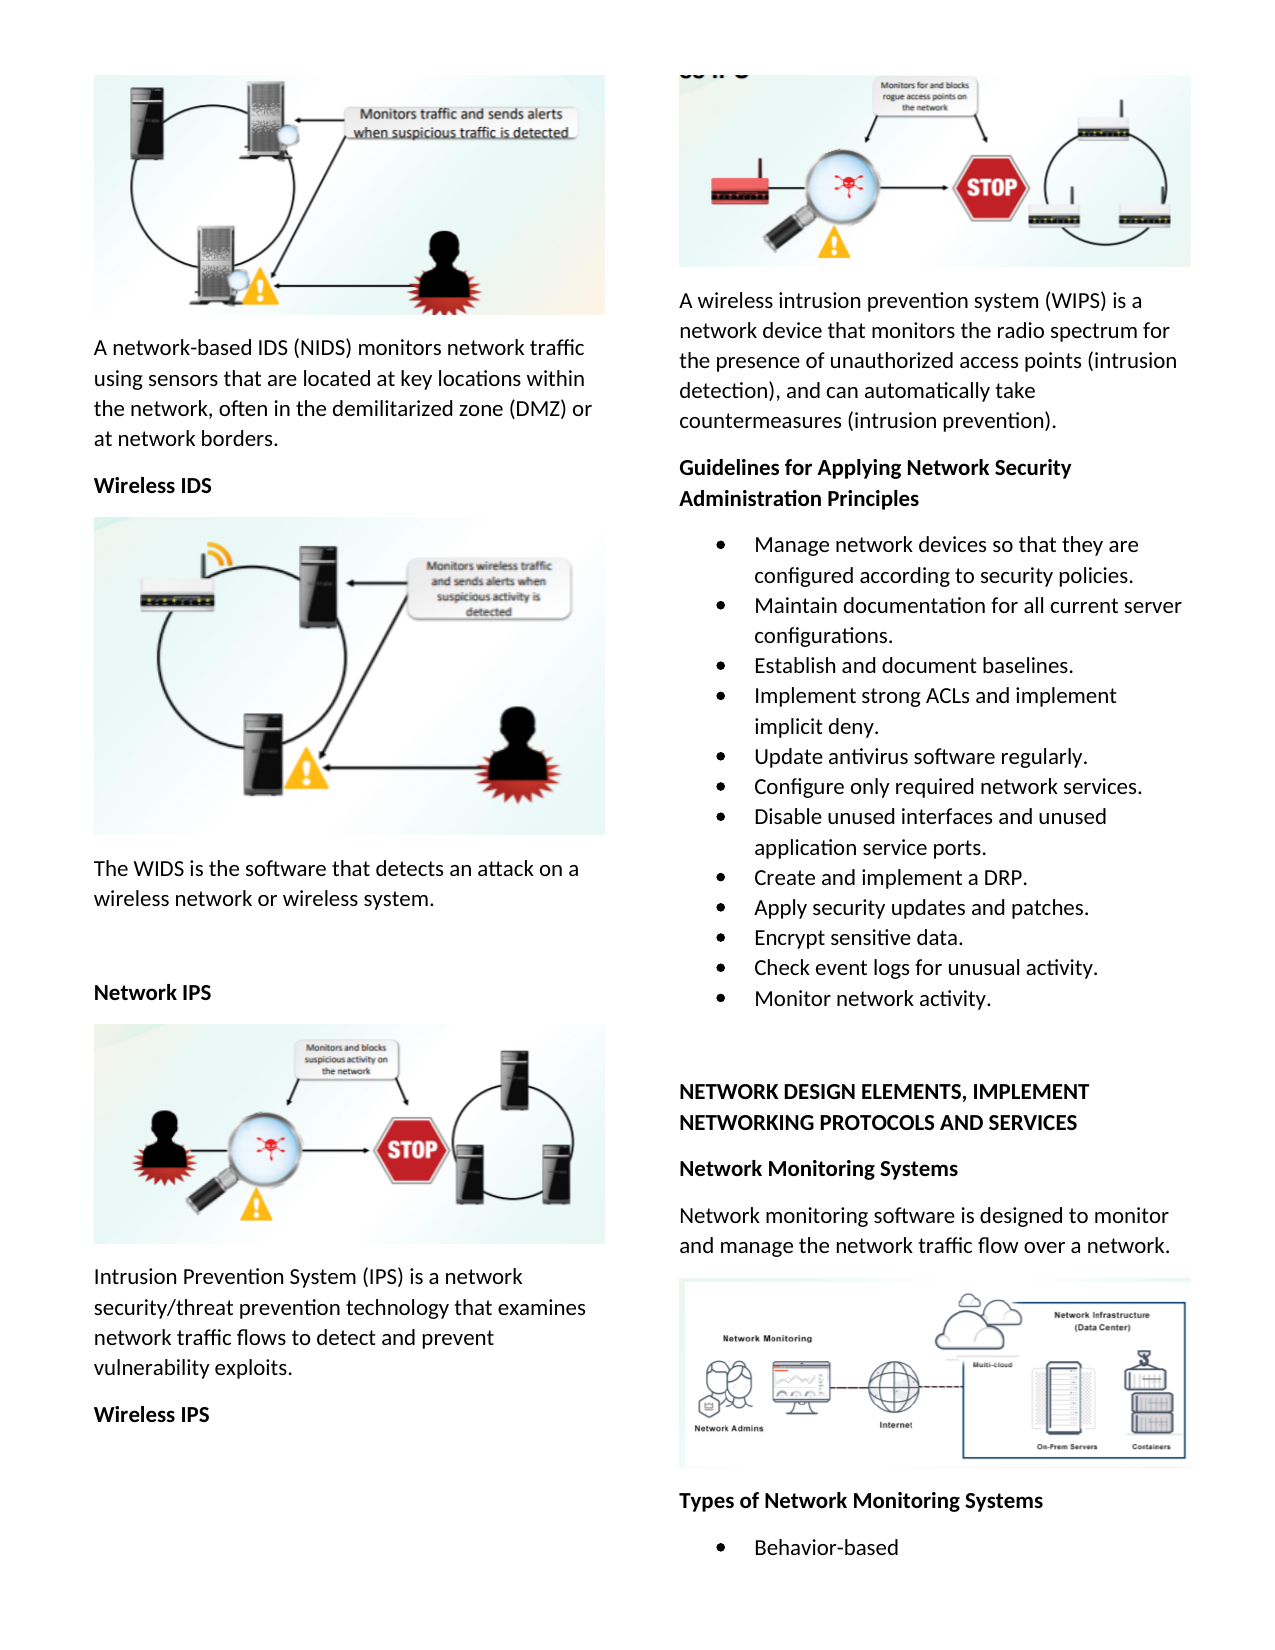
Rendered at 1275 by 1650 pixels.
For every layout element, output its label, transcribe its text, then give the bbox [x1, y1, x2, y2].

list Behavior-based [717, 1533, 1191, 1561]
text Types of Network Monitoring Systems [679, 1486, 1191, 1514]
text Network Monitoring Systems [679, 1154, 1191, 1183]
text A wireless intrusion prevention system (WIPS) is a network device that monitors the radio spectrum for the presence of unauthorized access points (intrusion detection), and can automatically take countermeasures (intrusion prevention). [679, 286, 1191, 435]
list Monitor network activity. [717, 984, 1191, 1012]
picture [93, 1024, 606, 1244]
text Network IPS [94, 978, 605, 1006]
list Disable unused interfaces and unused application service ports. [717, 802, 1191, 861]
list Encrypt sensitive data. [717, 923, 1191, 951]
text Wireless IDS [94, 471, 605, 499]
picture [679, 1278, 1191, 1468]
list Manage network devices so that they are configured according to security policies. [717, 531, 1191, 589]
list Apply security updates and patches. [717, 893, 1191, 921]
list Check event logs for unusual activity. [717, 953, 1191, 982]
text Network monitoring software is designed to monitor and manage the network traffic flow over a network. [679, 1201, 1191, 1260]
list Configure only required network services. [717, 772, 1191, 800]
text The WIDS is the software that detects an attack on a wireless network or wireless system. [94, 854, 605, 912]
list Create and implement a DRP. [717, 863, 1191, 891]
text A network-based IDS (NIDS) monitors network traffic using sensors that are located at key locations within the network, often in the demilitarized zone (DMZ) or at network borders. [94, 333, 605, 452]
picture [93, 75, 606, 315]
picture [679, 75, 1191, 267]
text Intrusion Prevention System (IPS) is a network security/threat prevention technology that examines network traffic flows to detect and prevent vulnerability exploits. [94, 1262, 605, 1381]
text Guidelines for Applying Network Security Administration Principles [679, 453, 1191, 512]
picture [93, 517, 606, 835]
list Update antivirus software regularly. [717, 742, 1191, 770]
text NETWORK DESIGN ELEMENTS, IMPLEMENT NETWORKING PROTOCOLS AND SERVICES [679, 1077, 1191, 1136]
list Maintain documentation for all current server configurations. [717, 591, 1191, 649]
list Establish and document baselines. [717, 651, 1191, 679]
list Implement strong ACLs and implement implicit deny. [717, 682, 1191, 740]
text Wireless IPS [94, 1400, 605, 1428]
